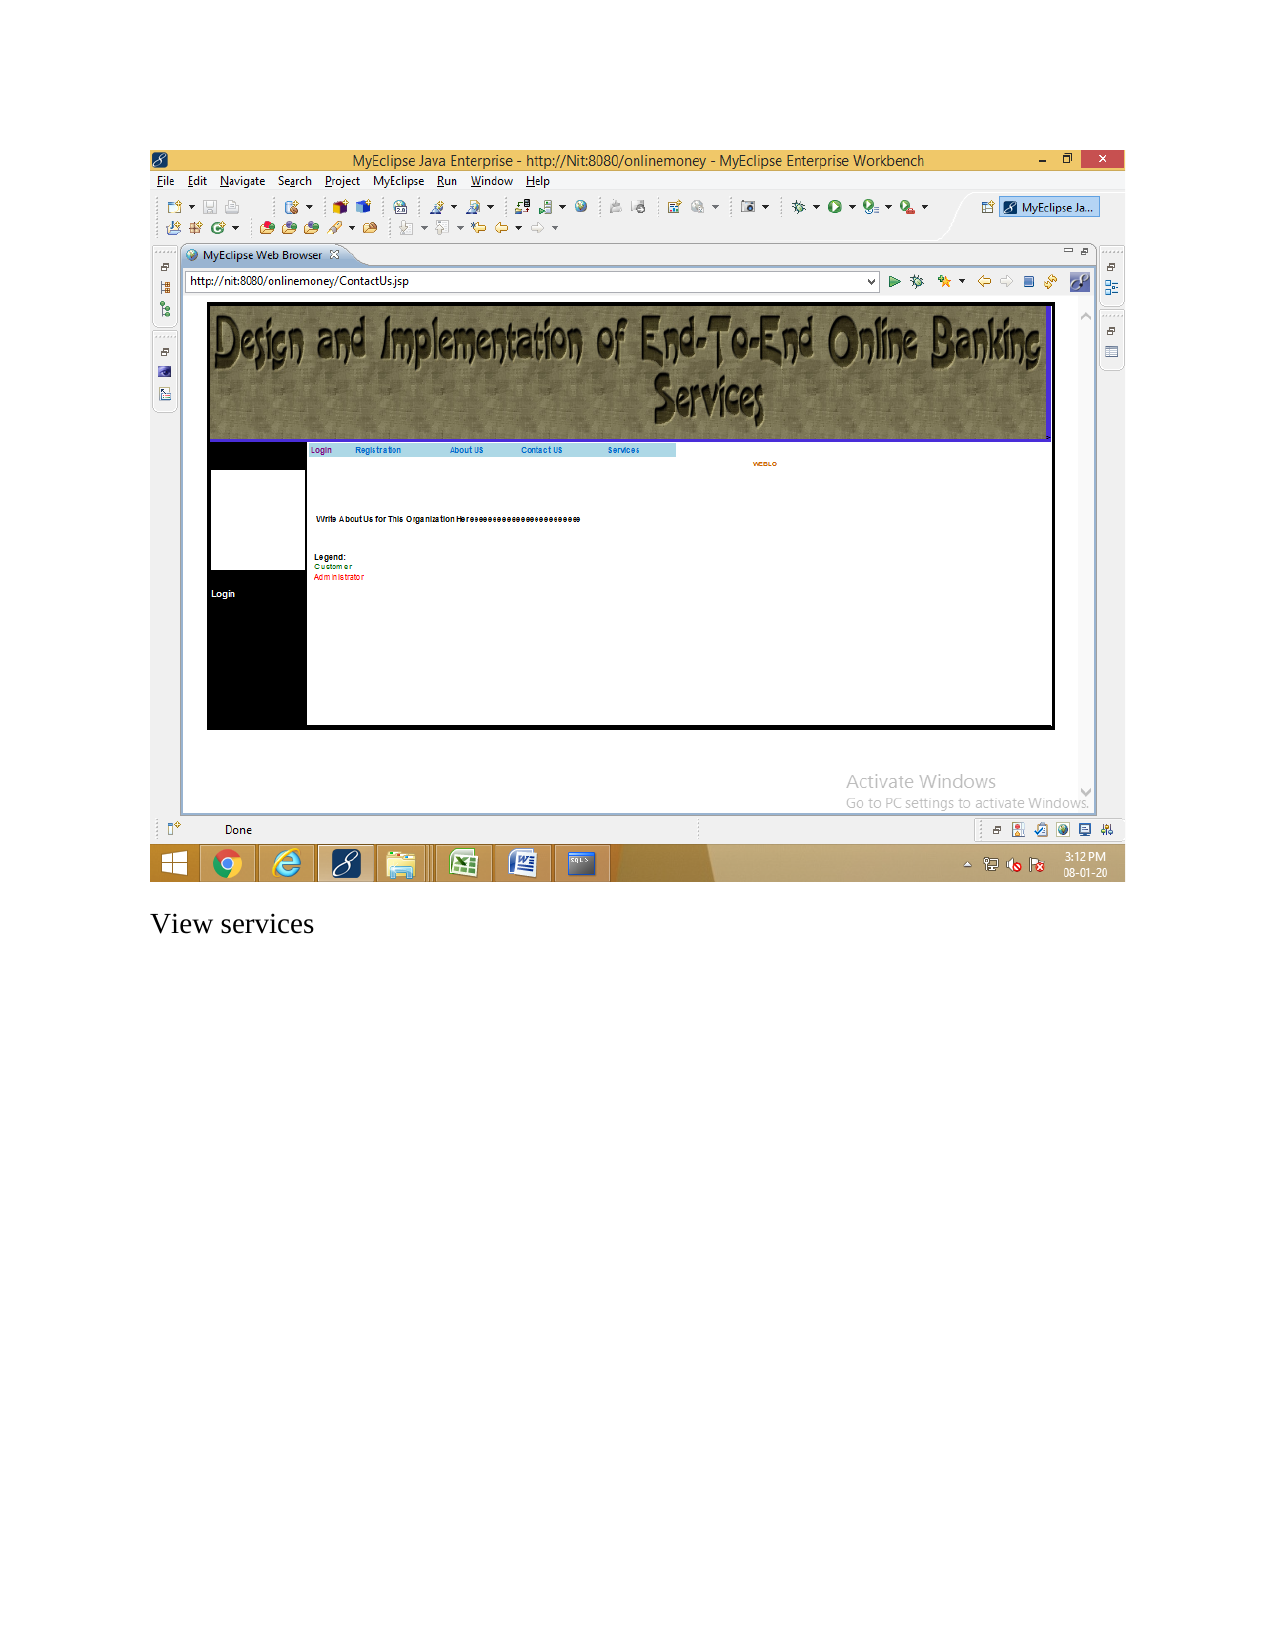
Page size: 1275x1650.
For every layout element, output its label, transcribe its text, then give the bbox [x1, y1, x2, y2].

picture [150, 150, 1125, 882]
text View services [150, 906, 1125, 940]
